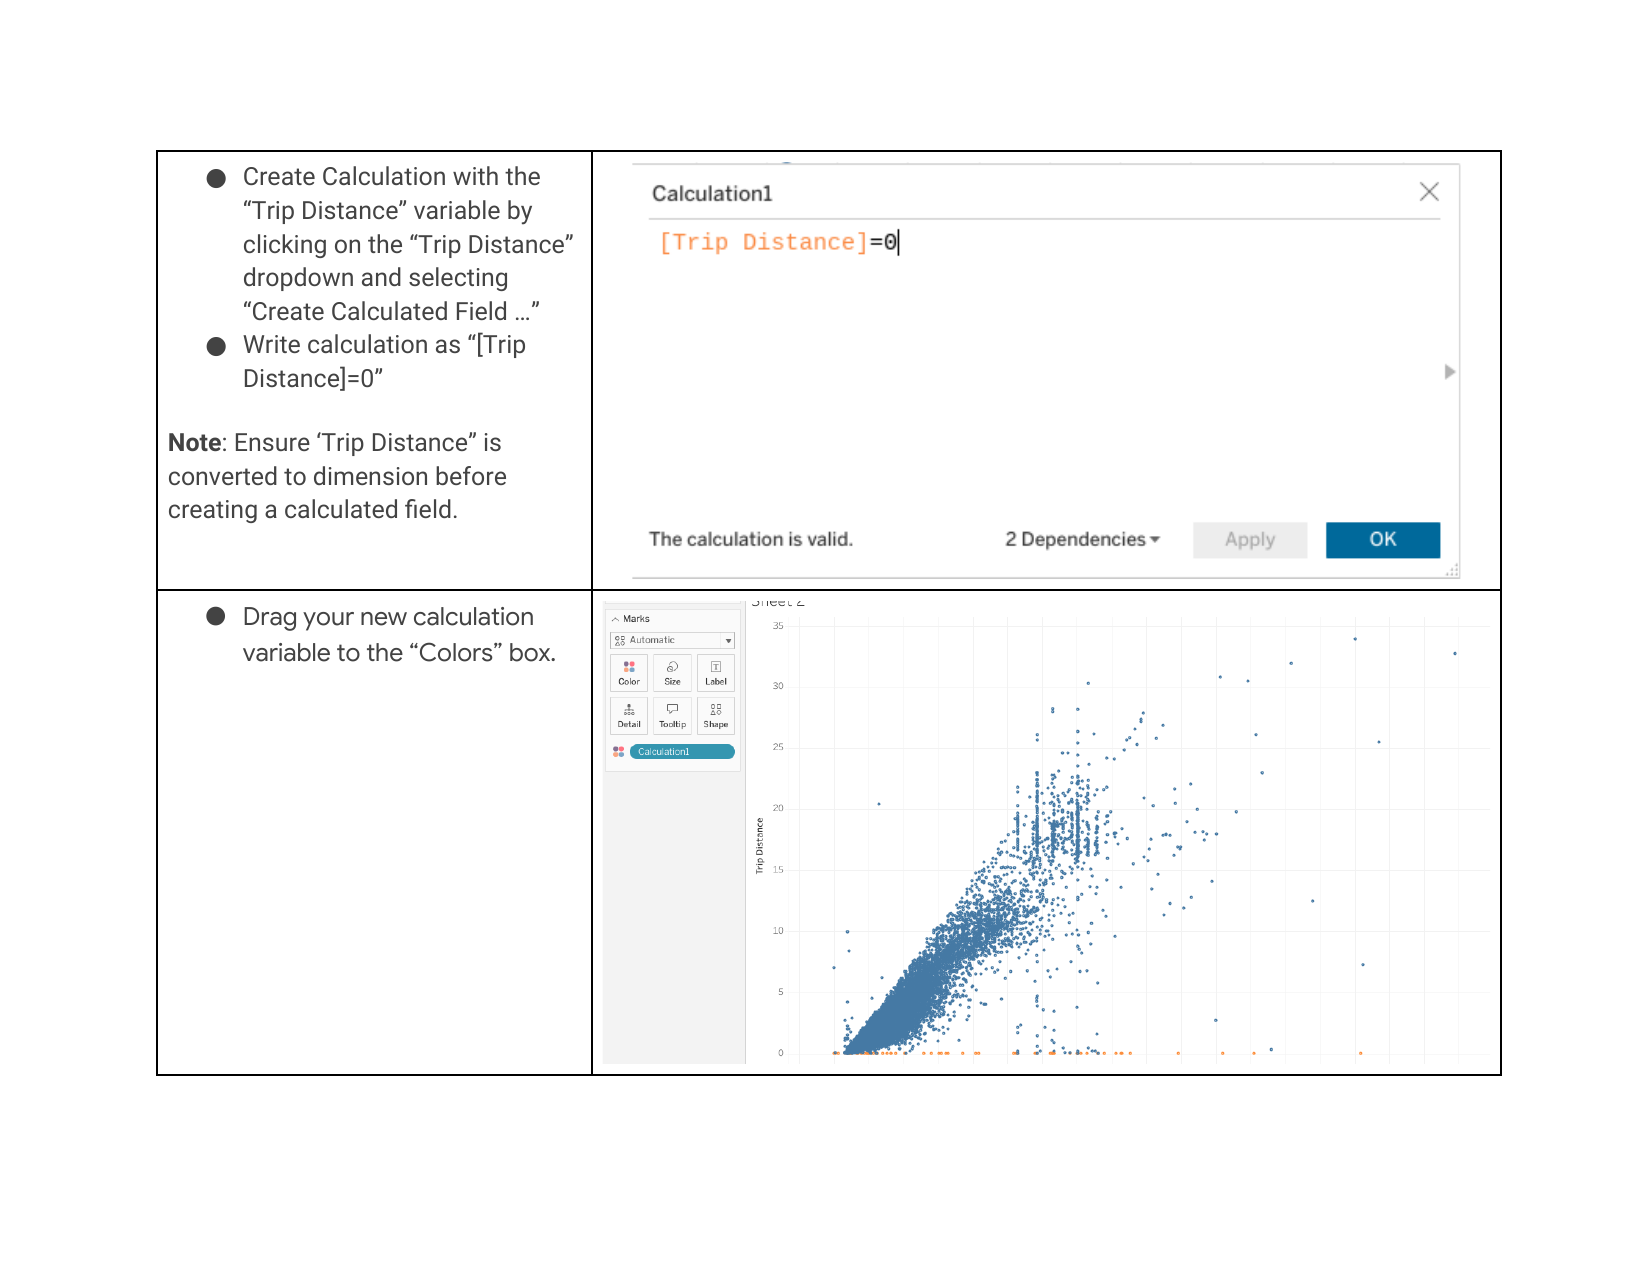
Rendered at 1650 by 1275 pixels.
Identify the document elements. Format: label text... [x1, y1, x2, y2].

table_cell Create Calculation with the “Trip Distance” variable by clicking on the “Trip Distance” dropdown and selecting “Create Calculated Field …” Write calculation as “[Trip Distance]=0” Note: Ensure ‘Trip Distance” is converted to dimension before creating a calculated field. [158, 152, 591, 588]
table_cell [593, 591, 1500, 1074]
table_cell [593, 152, 1500, 588]
picture [602, 601, 1491, 1064]
picture [632, 162, 1461, 579]
table_cell Drag your new calculation variable to the “Colors” box. [158, 591, 591, 1074]
